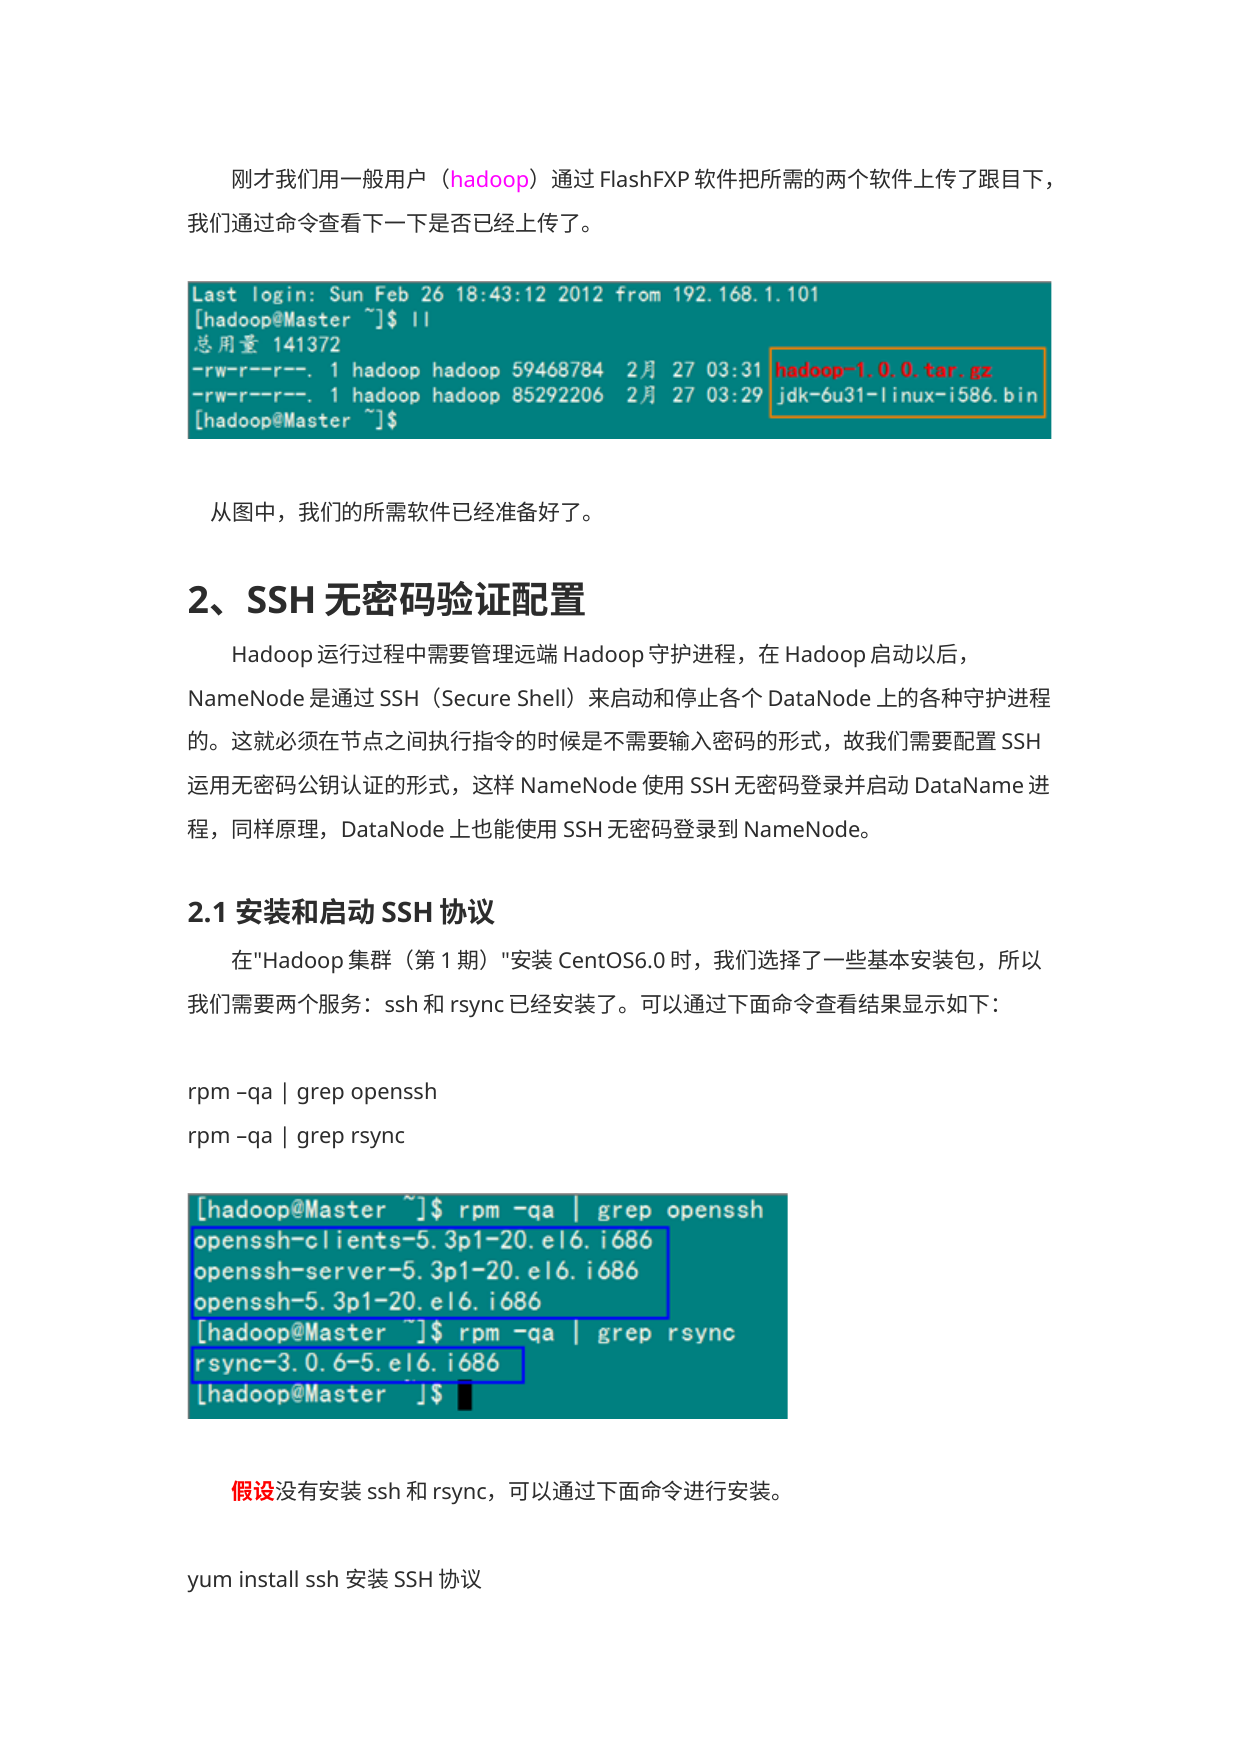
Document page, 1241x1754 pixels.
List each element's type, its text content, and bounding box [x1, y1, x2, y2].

text rpm –qa | grep openssh [187, 1062, 1053, 1106]
text rpm –qa | grep rsync [187, 1106, 1053, 1150]
picture [187, 1193, 788, 1419]
text 2、SSH无密码验证配置 [187, 570, 1053, 625]
text Hadoop运行过程中需要管理远端Hadoop守护进程，在Hadoop启动以后，NameNode是通过SSH（Secure Shell）来启动和停止各个DataNode上的各种守护进程的。这就必须在节点之间执行指令的时候是不需要输入密码的形式，故我们需要配置SSH运用无密码公钥认证的形式，这样NameNode使用SSH无密码登录并启动DataName进程，同样原理，DataNode上也能使用SSH无密码登录到NameNode。 [187, 625, 1053, 843]
text 在"Hadoop集群（第1期）"安装CentOS6.0时，我们选择了一些基本安装包，所以我们需要两个服务：ssh和rsync已经安装了。可以通过下面命令查看结果显示如下： [187, 931, 1053, 1018]
text 刚才我们用一般用户（hadoop）通过FlashFXP软件把所需的两个软件上传了跟目下，我们通过命令查看下一下是否已经上传了。 [187, 150, 1053, 237]
text yum install ssh 安装SSH协议 [187, 1550, 1053, 1593]
picture [187, 281, 1052, 439]
text 假设没有安装ssh和rsync，可以通过下面命令进行安装。 [187, 1462, 1053, 1506]
text 从图中，我们的所需软件已经准备好了。 [187, 483, 1053, 527]
text 2.1 安装和启动SSH协议 [187, 887, 1053, 931]
